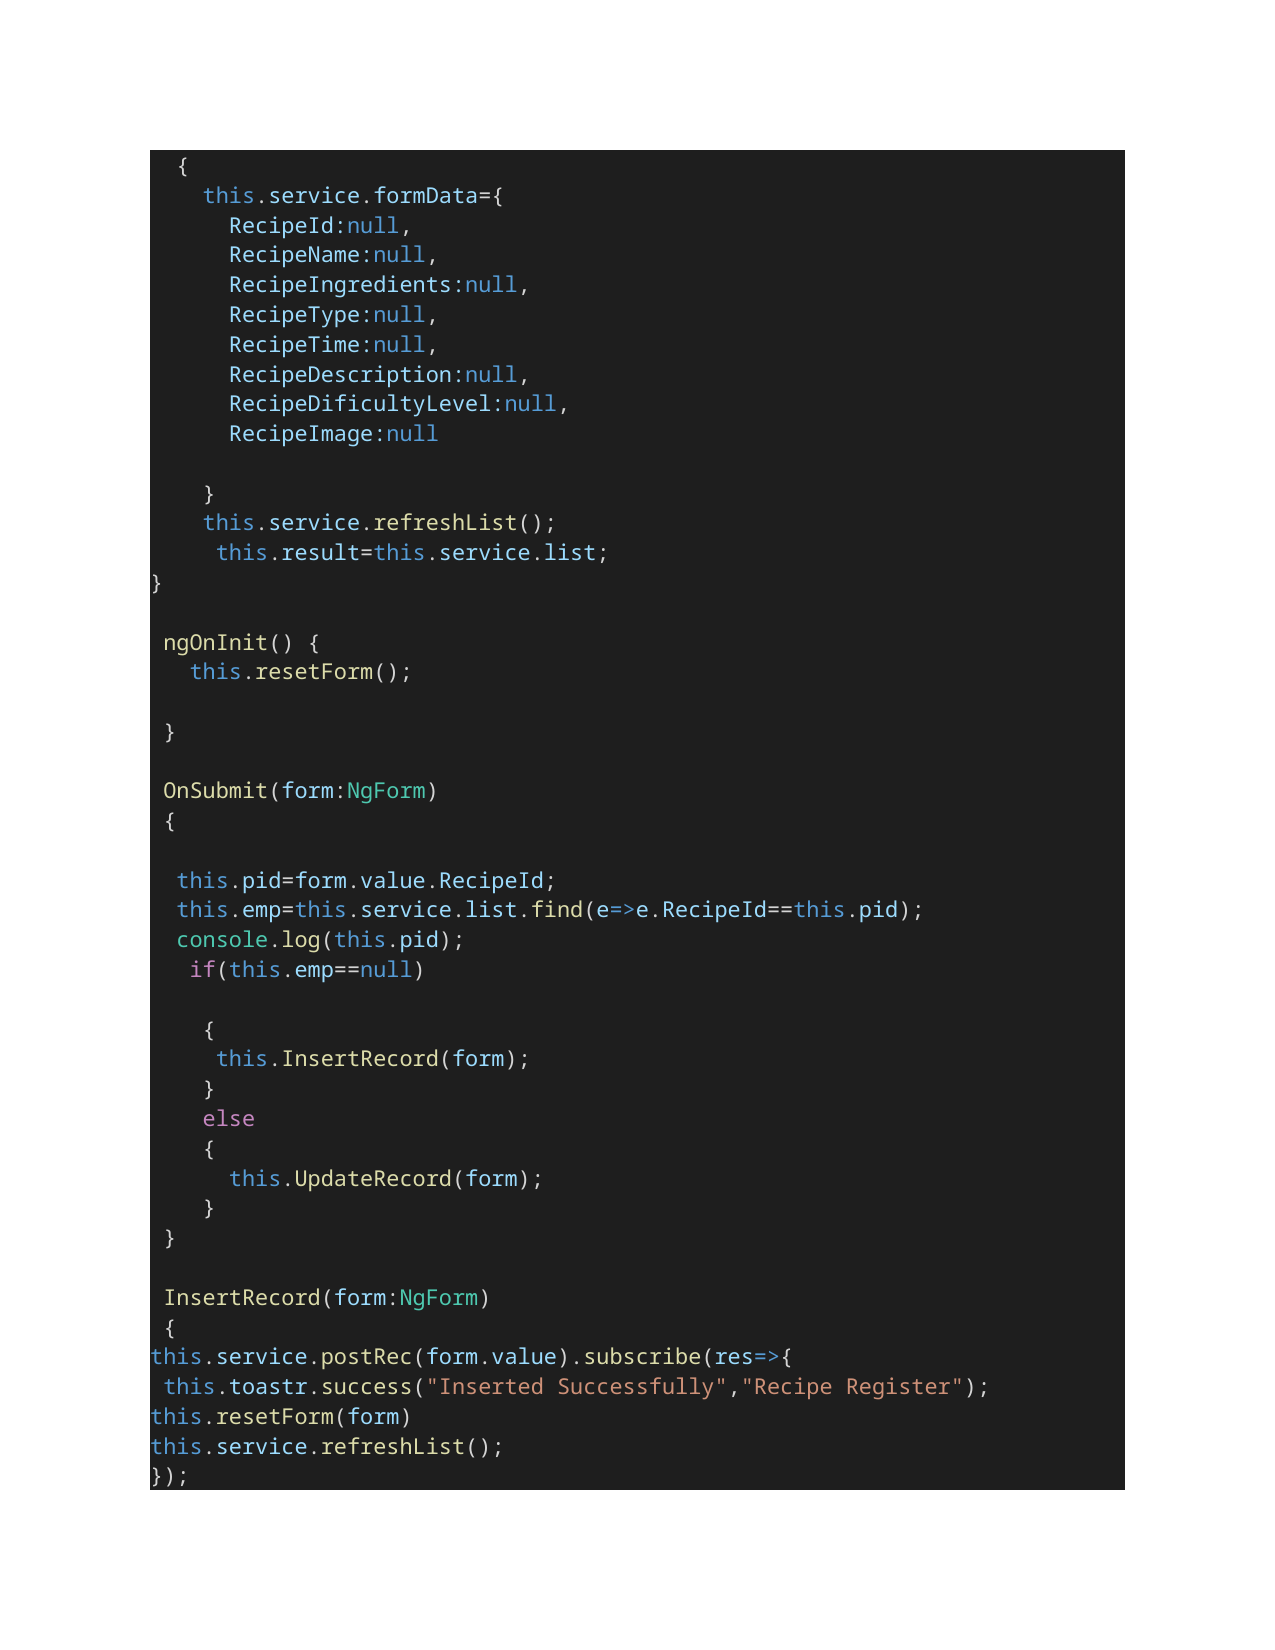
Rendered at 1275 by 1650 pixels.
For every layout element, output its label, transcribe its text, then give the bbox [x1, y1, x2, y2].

text if(this.emp==null) [150, 954, 1125, 984]
text InsertRecord(form:NgForm) [150, 1282, 1125, 1311]
text { [150, 805, 1125, 835]
text this.resetForm(); [150, 656, 1125, 686]
text }); [150, 1460, 1125, 1490]
text ngOnInit() { [150, 627, 1125, 656]
text } [150, 567, 1125, 597]
text this.UpdateRecord(form); [150, 1162, 1125, 1192]
text { [150, 1133, 1125, 1162]
text this.resetForm(form) [150, 1401, 1125, 1431]
text { [150, 1013, 1125, 1043]
text } [150, 1222, 1125, 1252]
text } [150, 1192, 1125, 1222]
text RecipeName:null, [150, 239, 1125, 269]
text else [150, 1103, 1125, 1133]
text } [150, 478, 1125, 507]
text this.emp=this.service.list.find(e=>e.RecipeId==this.pid); [150, 894, 1125, 924]
text this.service.postRec(form.value).subscribe(res=>{ [150, 1341, 1125, 1371]
text RecipeDescription:null, [150, 358, 1125, 388]
text } [150, 1073, 1125, 1103]
text this.service.formData={ [150, 180, 1125, 209]
text { [150, 150, 1125, 180]
text this.result=this.service.list; [150, 537, 1125, 567]
text RecipeId:null, [150, 209, 1125, 239]
text } [150, 716, 1125, 746]
text RecipeDificultyLevel:null, [150, 388, 1125, 418]
text RecipeImage:null [150, 418, 1125, 448]
text { [150, 1311, 1125, 1341]
text this.service.refreshList(); [150, 1431, 1125, 1460]
text this.toastr.success("Inserted Successfully","Recipe Register"); [150, 1371, 1125, 1401]
text this.service.refreshList(); [150, 507, 1125, 537]
text RecipeTime:null, [150, 329, 1125, 358]
text this.pid=form.value.RecipeId; [150, 865, 1125, 894]
text this.InsertRecord(form); [150, 1043, 1125, 1073]
text console.log(this.pid); [150, 924, 1125, 954]
text RecipeType:null, [150, 299, 1125, 329]
text OnSubmit(form:NgForm) [150, 775, 1125, 805]
text RecipeIngredients:null, [150, 269, 1125, 299]
